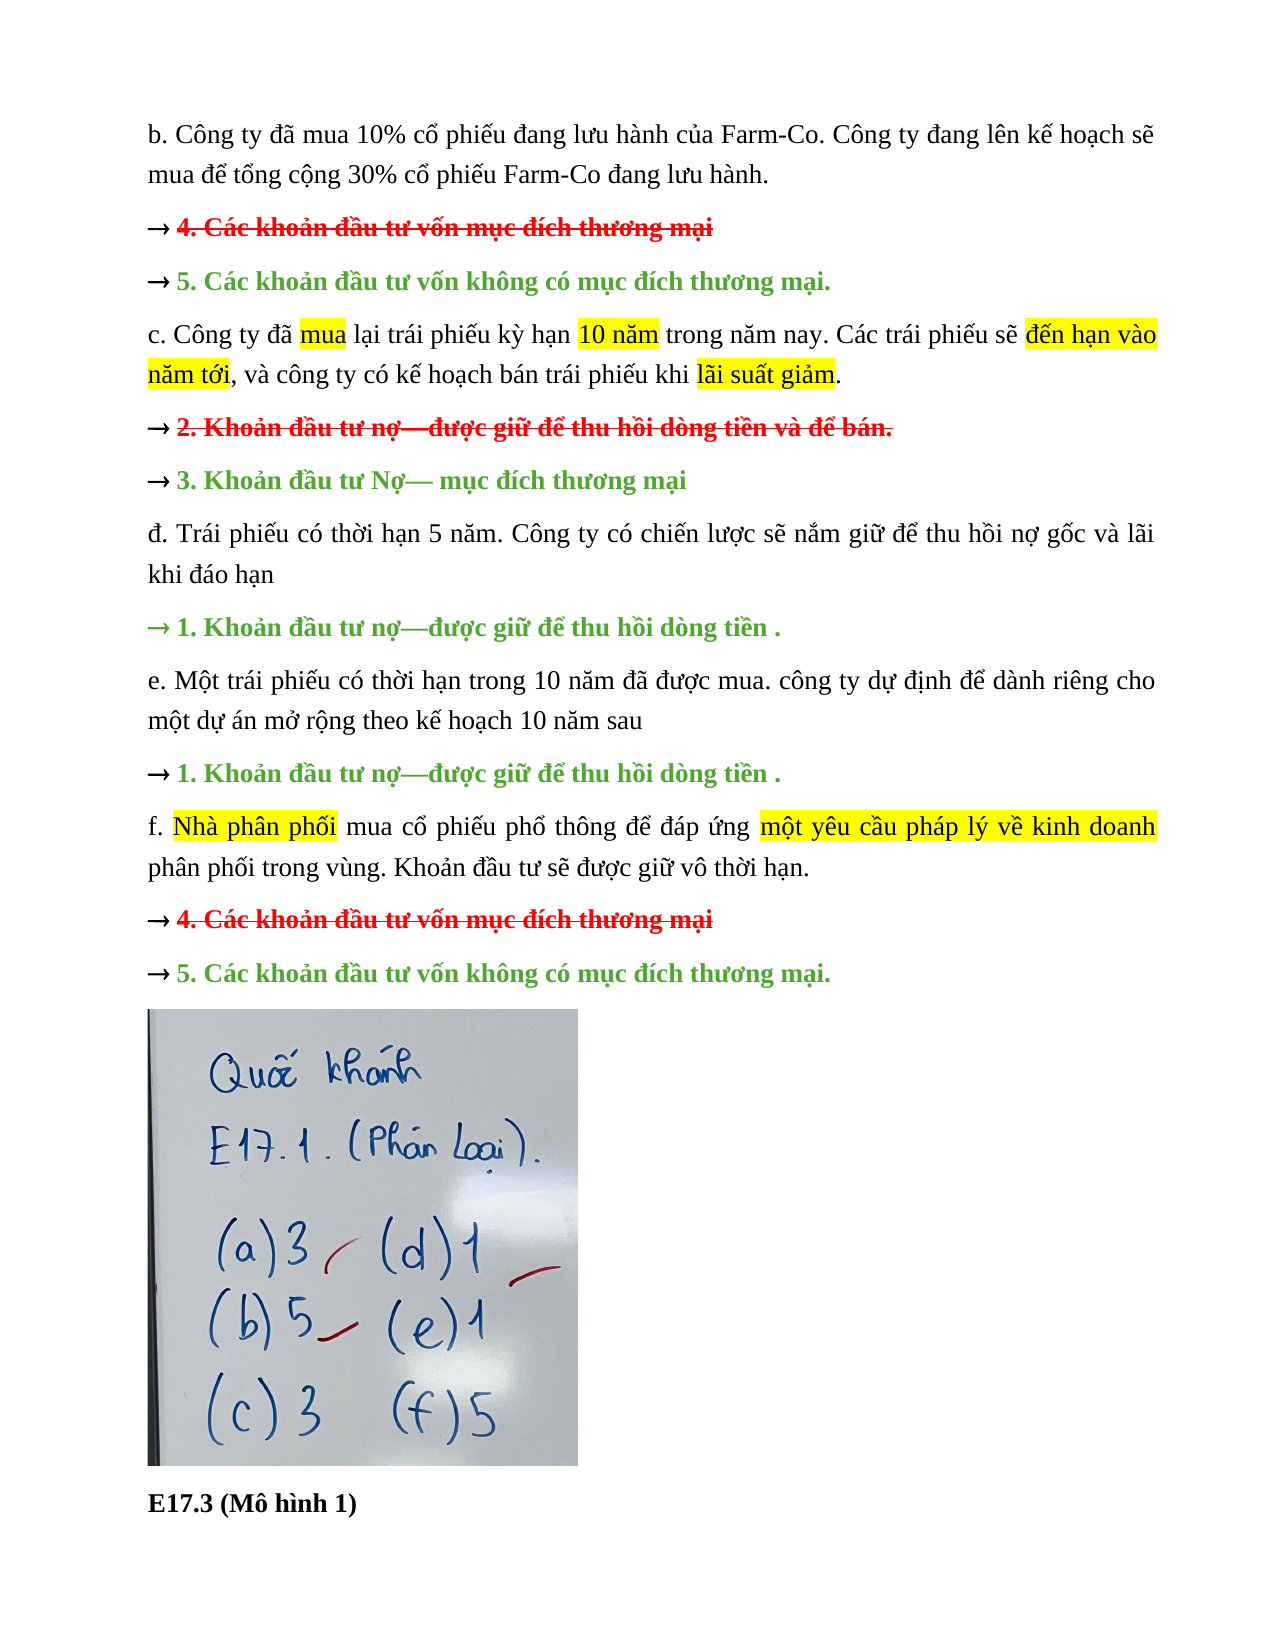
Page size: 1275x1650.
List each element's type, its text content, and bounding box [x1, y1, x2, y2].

text 5. Các khoản đầu tư vốn không có mục đích thương mại. [148, 264, 1157, 296]
text 4. Các khoản đầu tư vốn mục đích thương mại [148, 211, 1157, 243]
text f. Nhà phân phối mua cổ phiếu phổ thông để đáp ứng một yêu cầu pháp lý về kinh doanh phân phối trong vùng. Khoản đầu tư sẽ được giữ vô thời hạn. [148, 810, 1157, 882]
text e. Một trái phiếu có thời hạn trong 10 năm đã được mua. công ty dự định để dành riêng cho một dự án mở rộng theo kế hoạch 10 năm sau [148, 664, 1157, 735]
text 1. Khoản đầu tư nợ—được giữ để thu hồi dòng tiền . [148, 611, 1157, 642]
text 3. Khoản đầu tư Nợ— mục đích thương mại [148, 464, 1157, 495]
text E17.3 (Mô hình 1) [148, 1487, 1157, 1518]
text đ. Trái phiếu có thời hạn 5 năm. Công ty có chiến lược sẽ nắm giữ để thu hồi nợ gốc và lãi khi đáo hạn [148, 517, 1157, 589]
text 4. Các khoản đầu tư vốn mục đích thương mại [148, 903, 1157, 935]
text 2. Khoản đầu tư nợ—được giữ để thu hồi dòng tiền và để bán. [148, 411, 1157, 442]
text c. Công ty đã mua lại trái phiếu kỳ hạn 10 năm trong năm nay. Các trái phiếu sẽ đến hạn vào năm tới, và công ty có kế hoạch bán trái phiếu khi lãi suất giảm. [148, 318, 1157, 389]
text 5. Các khoản đầu tư vốn không có mục đích thương mại. [148, 957, 1157, 988]
text 1. Khoản đầu tư nợ—được giữ để thu hồi dòng tiền . [148, 757, 1157, 788]
text b. Công ty đã mua 10% cổ phiếu đang lưu hành của Farm-Co. Công ty đang lên kế hoạch sẽ mua để tổng cộng 30% cổ phiếu Farm-Co đang lưu hành. [148, 118, 1157, 190]
picture [147, 1009, 578, 1466]
